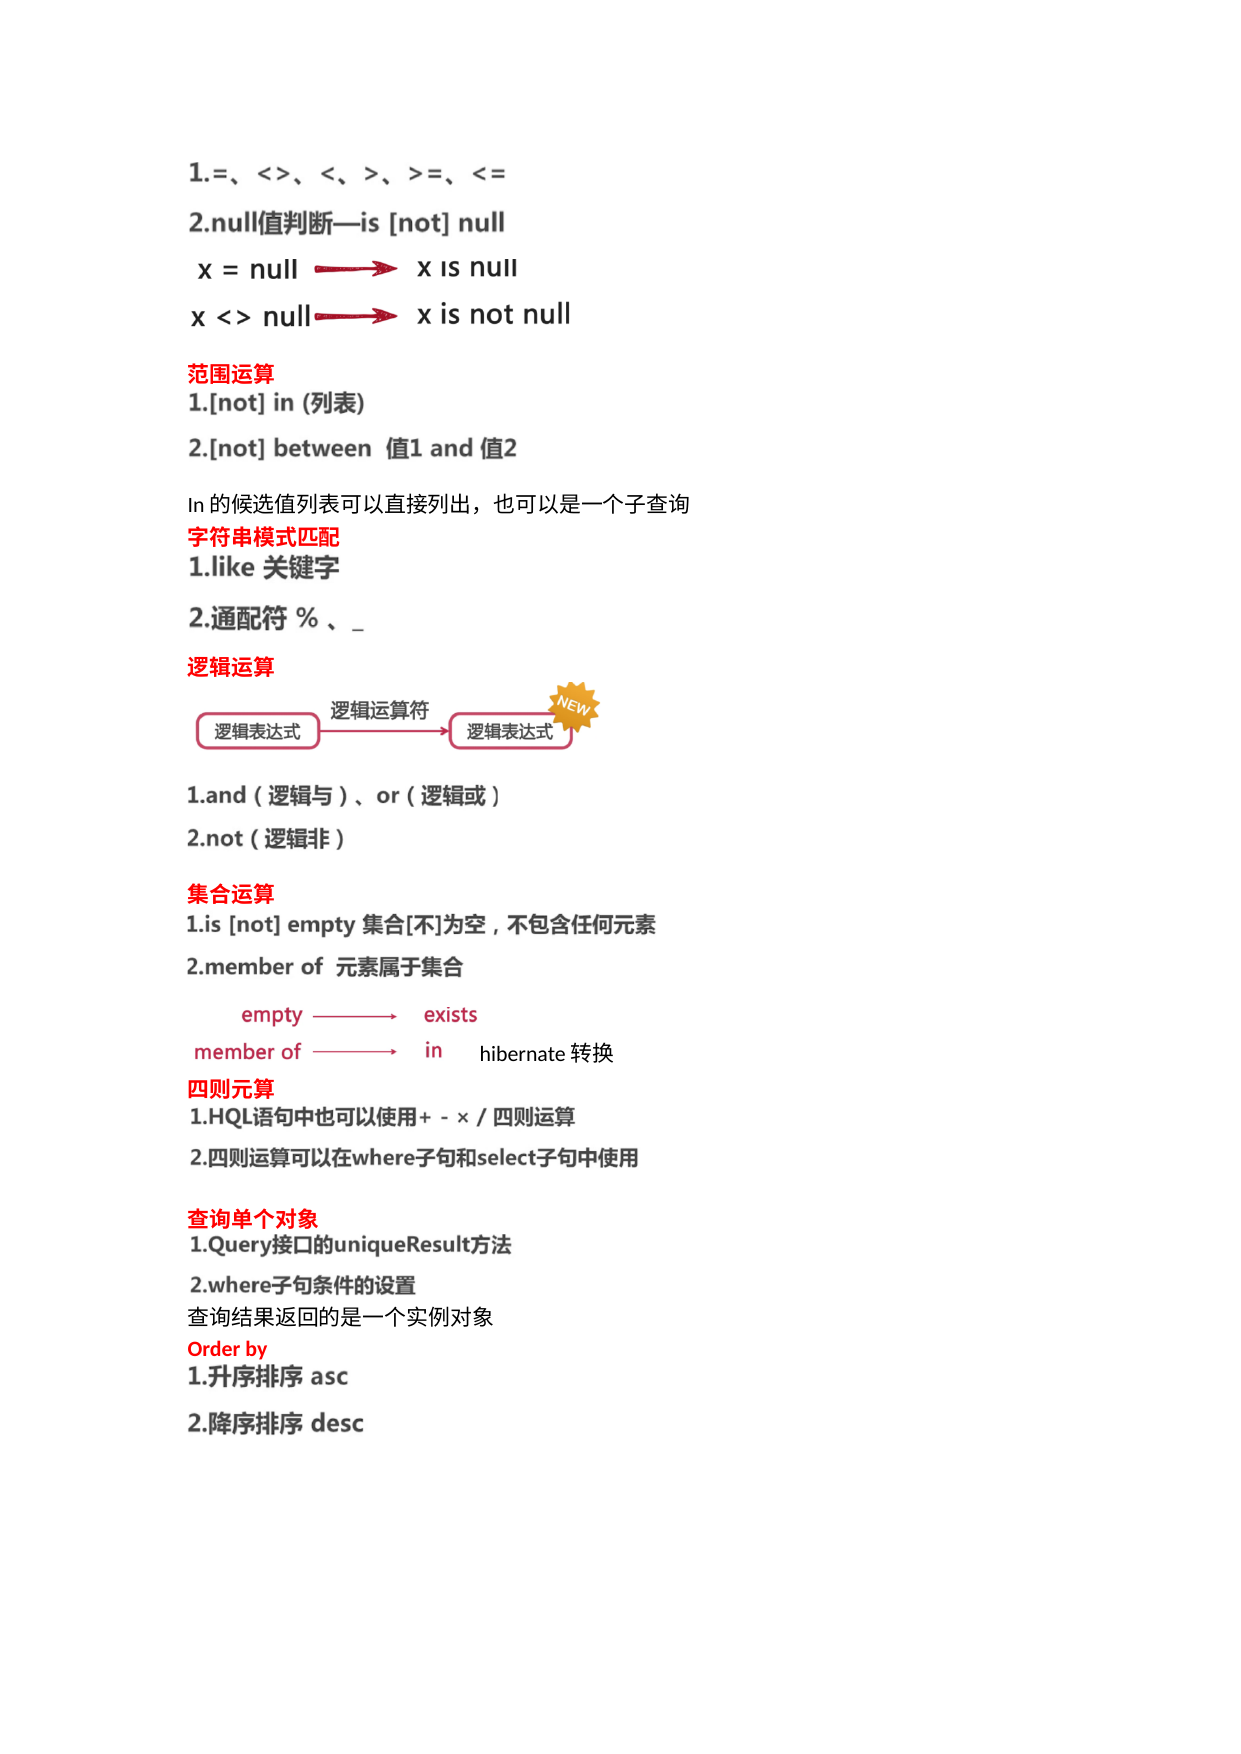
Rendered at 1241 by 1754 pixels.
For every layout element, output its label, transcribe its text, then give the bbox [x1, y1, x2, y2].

picture [187, 162, 508, 240]
text 四则元算 [187, 1072, 1053, 1104]
picture [187, 1007, 480, 1061]
text In的候选值列表可以直接列出，也可以是一个子查询 [187, 487, 1053, 519]
text 查询单个对象 [187, 1202, 1053, 1234]
picture [187, 259, 571, 327]
text 查询结果返回的是一个实例对象 [187, 1299, 1053, 1332]
text Order by [187, 1332, 1053, 1364]
picture [187, 552, 369, 635]
text 集合运算 [187, 877, 1053, 909]
picture [187, 1364, 372, 1437]
picture [187, 389, 519, 462]
text 逻辑运算 [187, 649, 1053, 682]
picture [187, 779, 498, 854]
picture [187, 1234, 518, 1297]
picture [187, 682, 601, 751]
text 字符串模式匹配 [187, 519, 1053, 552]
picture [187, 909, 661, 979]
text 范围运算 [187, 357, 1053, 389]
picture [187, 1104, 641, 1170]
